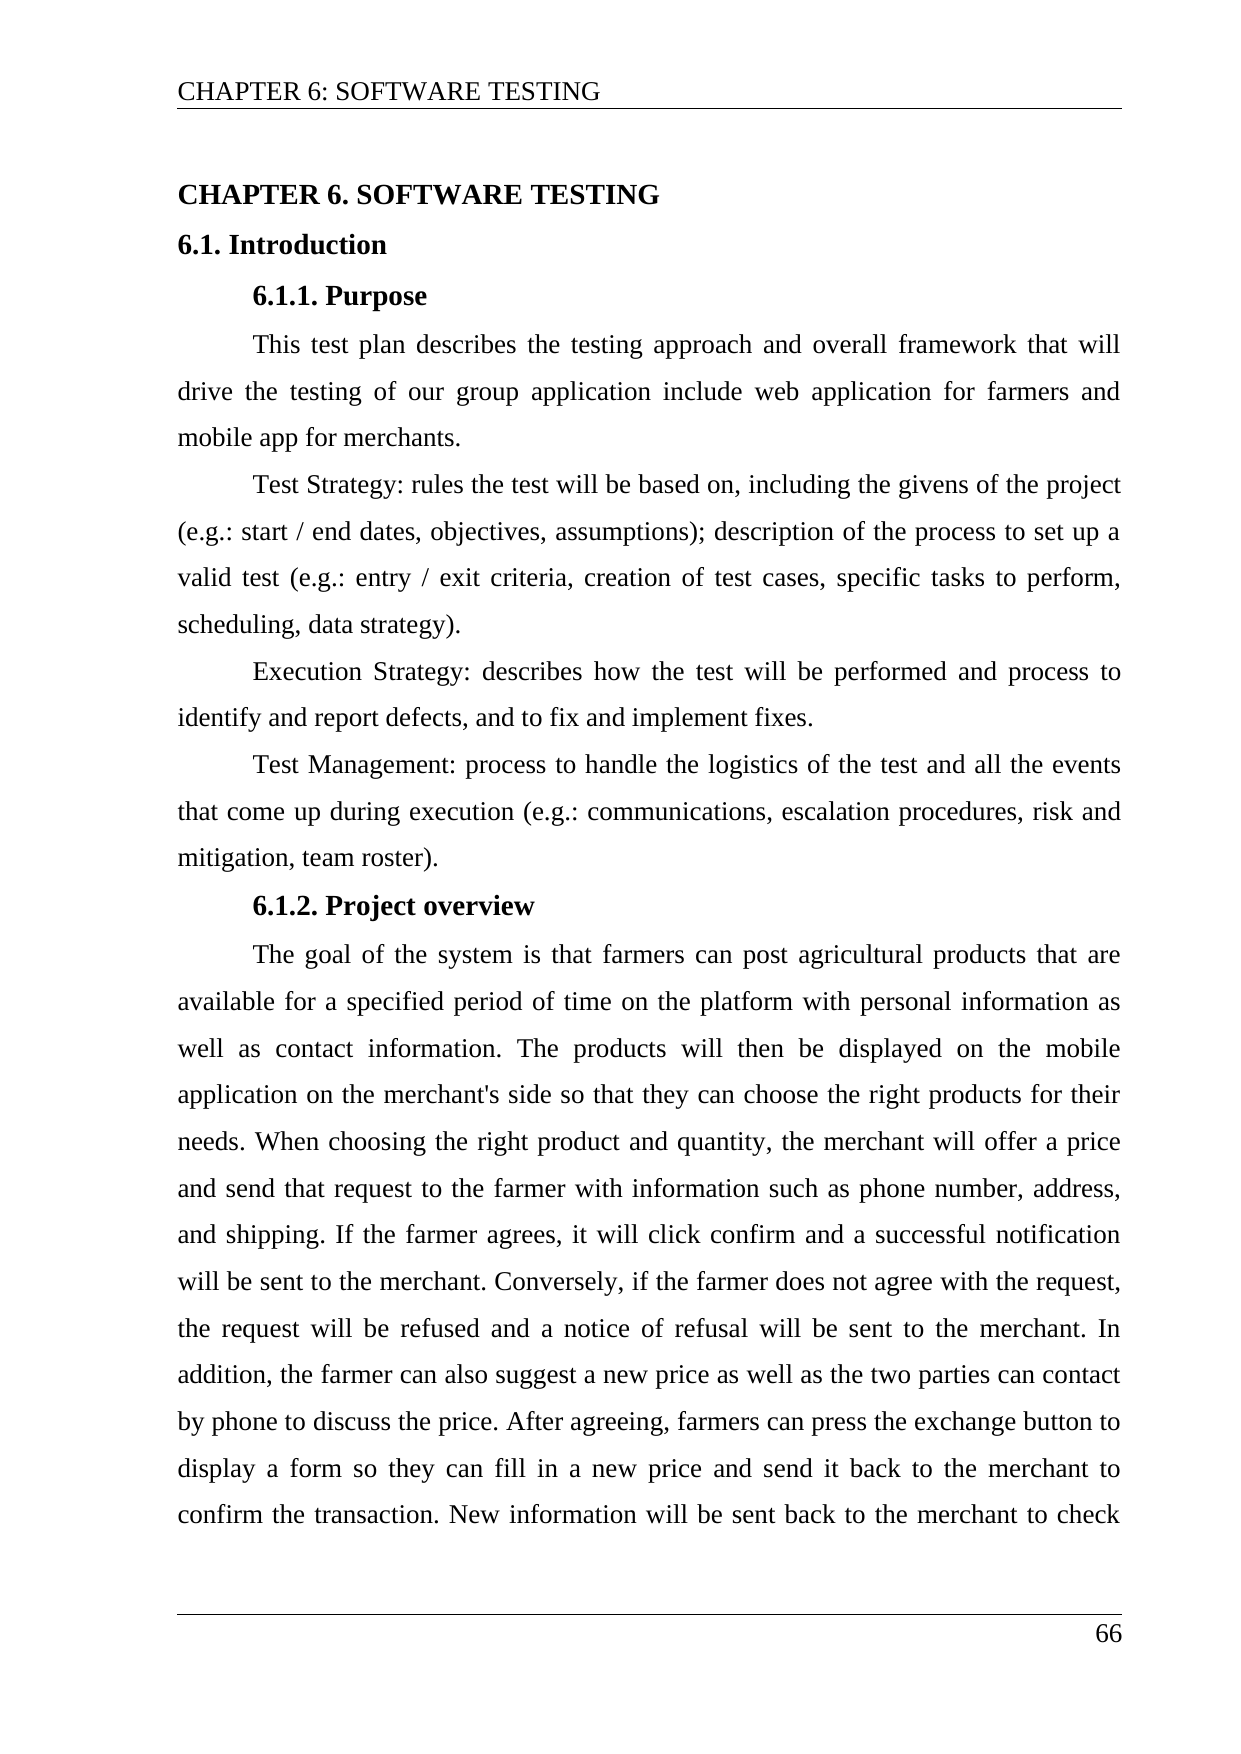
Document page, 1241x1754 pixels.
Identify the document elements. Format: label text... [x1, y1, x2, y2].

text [177, 938, 1122, 1529]
text This test plan describes the testing approach and overall framework that will drive the testing of our group application include web application for farmers and mobile app for merchants. [177, 328, 1122, 453]
subtitle 6.1. Introduction [177, 227, 1122, 261]
text Test Strategy: rules the test will be based on, including the givens of the project (e.g.: start / end dates, objectives, assumptions); description of the process to set up a valid test (e.g.: entry / exit criteria, creation of test cases, specific tasks to perform, scheduling, data strategy). [177, 468, 1122, 639]
text Test Management: process to handle the logistics of the test and all the events that come up during execution (e.g.: communications, escalation procedures, risk and mitigation, team roster). [177, 748, 1122, 873]
subtitle 6.1.1. Purpose [177, 278, 1122, 311]
text Execution Strategy: describes how the test will be performed and process to identify and report defects, and to fix and implement fixes. [177, 655, 1122, 733]
subtitle CHAPTER 6. SOFTWARE TESTING [177, 177, 1122, 211]
subtitle 6.1.2. Project overview [177, 888, 1122, 922]
